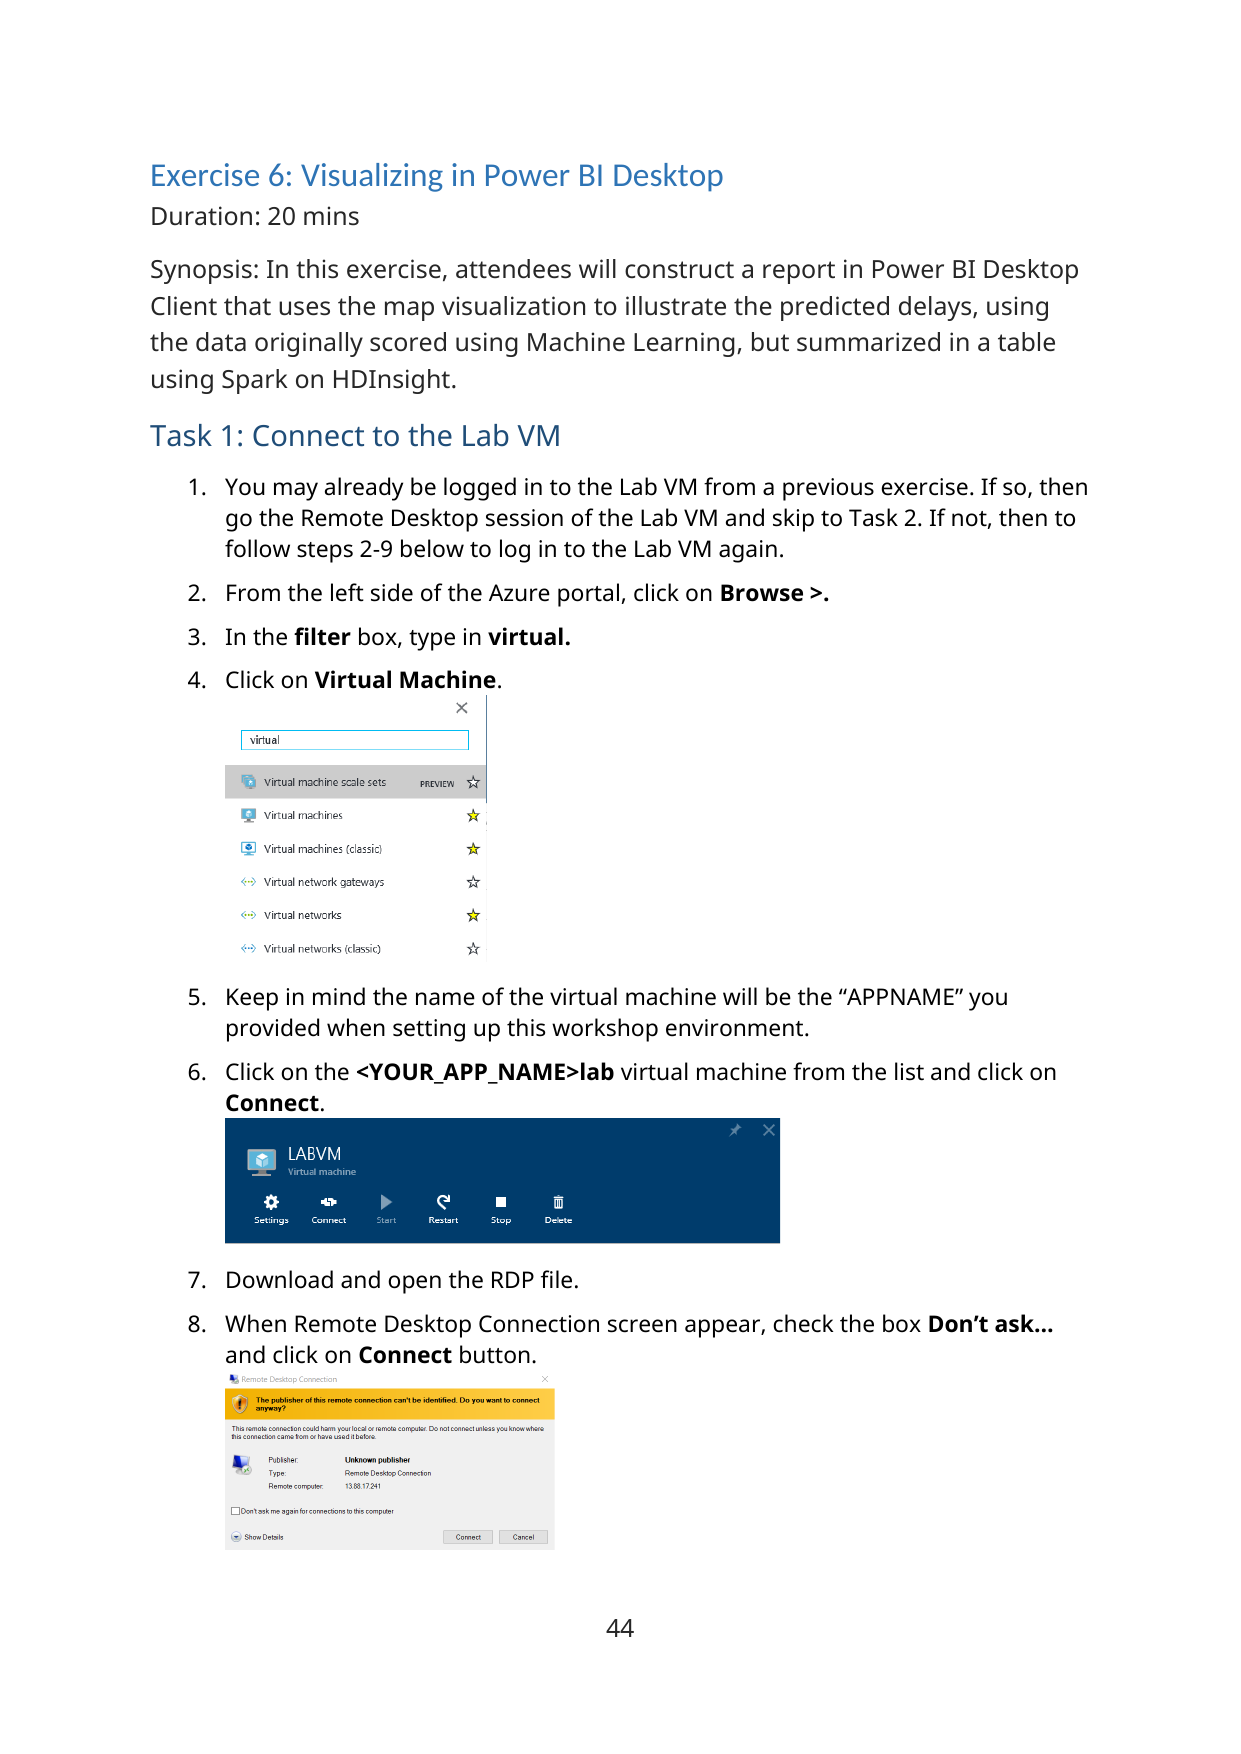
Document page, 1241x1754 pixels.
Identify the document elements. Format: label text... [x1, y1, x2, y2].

subtitle Exercise 6: Visualizing in Power BI Desktop [150, 154, 1090, 195]
list You may already be logged in to the Lab VM from a previous exercise. If so, then go the Remote Desktop session of the Lab VM and skip to Task 2. If not, then to follow steps 2-9 below to log in to the Lab VM again. [187, 471, 1090, 564]
text Duration: 20 mins [150, 198, 1090, 232]
list Click on Virtual Machine. [187, 664, 1090, 696]
list In the filter box, type in virtual. [187, 621, 1090, 652]
list Keep in mind the name of the virtual machine will be the “APPNAME” you provided when setting up this workshop environment. [187, 981, 1090, 1043]
picture [225, 1370, 555, 1550]
list Download and open the RDP file. [187, 1264, 1090, 1295]
list Click on the <YOUR_APP_NAME>lab virtual machine from the list and click on Connect. [187, 1056, 1090, 1118]
picture [225, 695, 487, 962]
subtitle Task 1: Connect to the Lab VM [150, 415, 1090, 455]
text Synopsis: In this exercise, attendees will construct a report in Power BI Desktop Client that uses the map visualization to illustrate the predicted delays, using the data originally scored using Machine Learning, but summarized in a table using Spark on HDInsight. [150, 252, 1090, 396]
list When Remote Desktop Connection screen appear, check the box Don’t ask… and click on Connect button. [187, 1308, 1090, 1370]
list From the left side of the Azure portal, click on Browse >. [187, 577, 1090, 608]
picture [225, 1118, 781, 1245]
